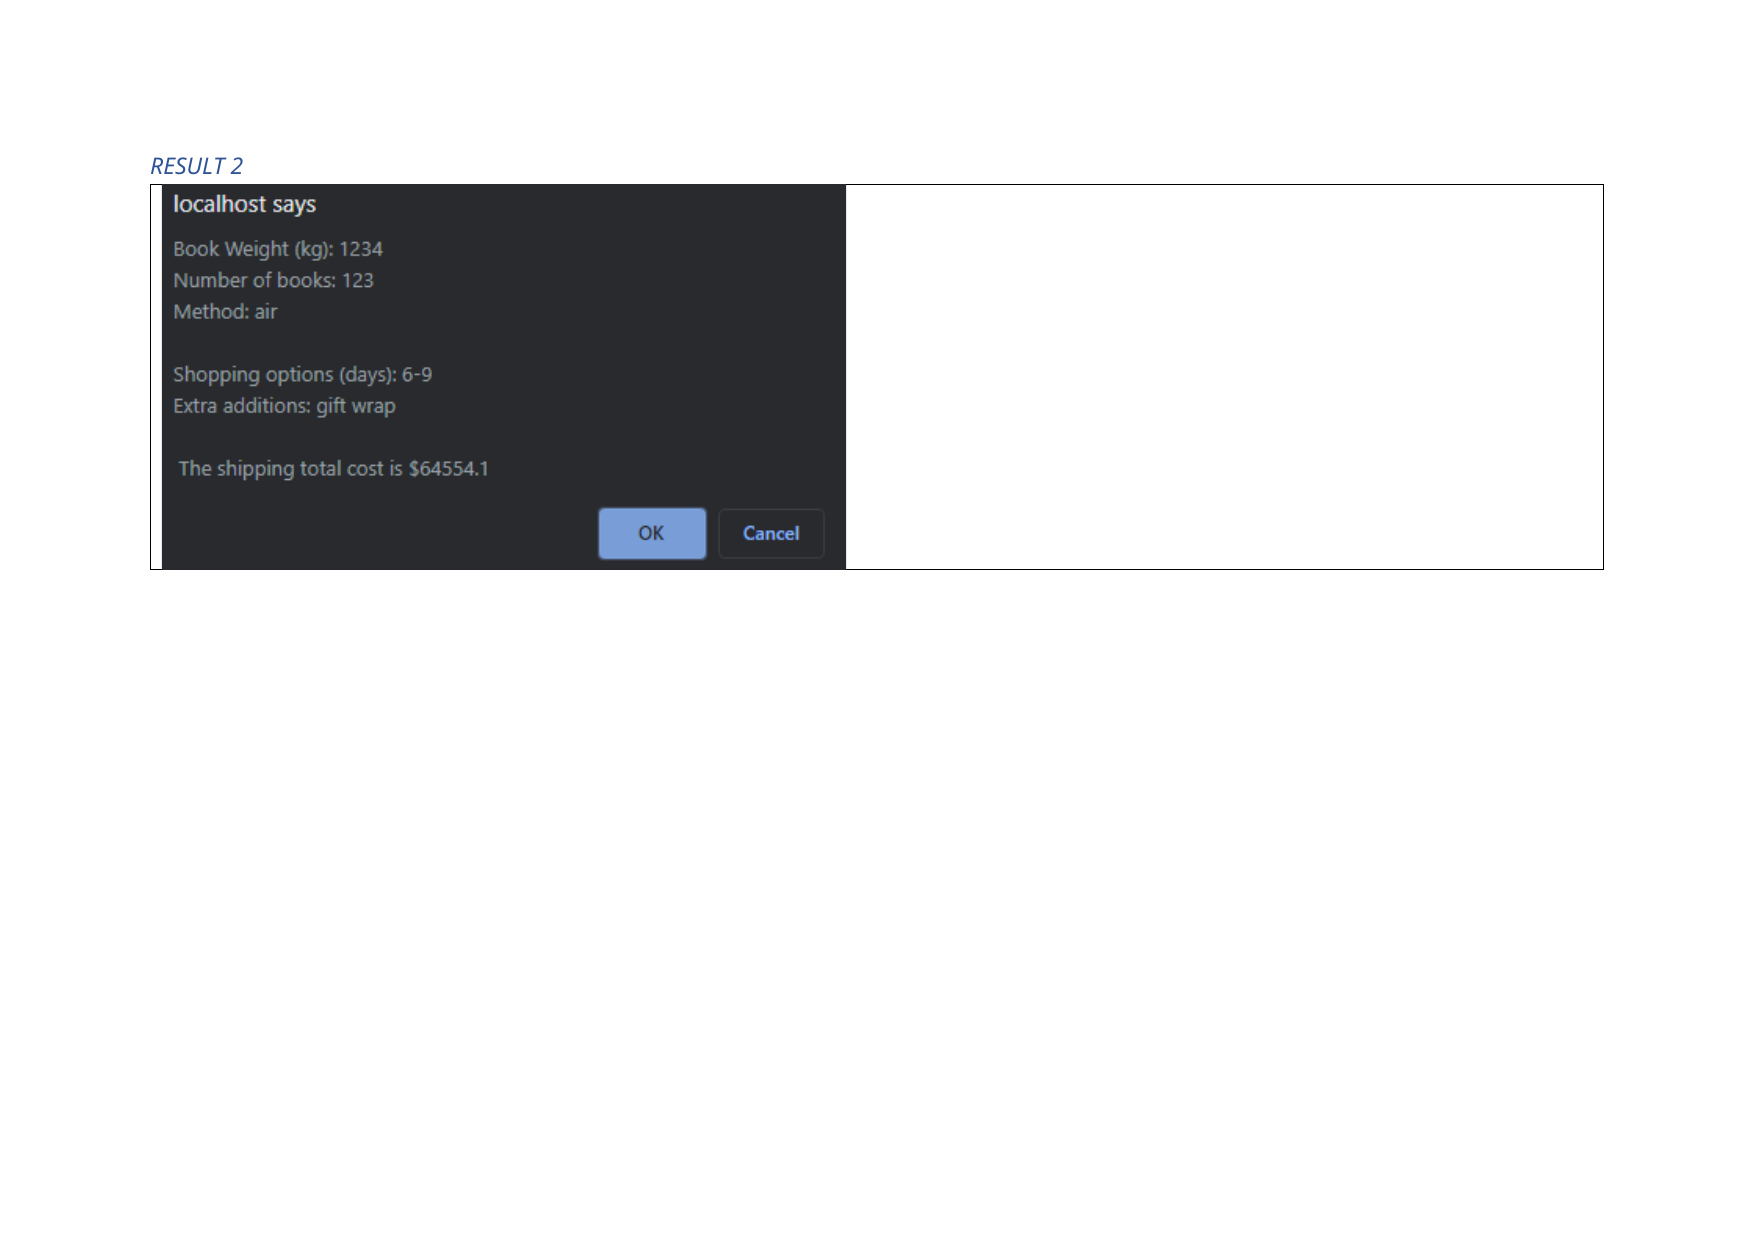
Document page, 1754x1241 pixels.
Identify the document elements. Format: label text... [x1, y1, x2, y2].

subtitle RESULT 2 [150, 150, 1604, 181]
picture [161, 184, 847, 570]
table_header [847, 185, 1603, 569]
table_header [151, 185, 161, 569]
